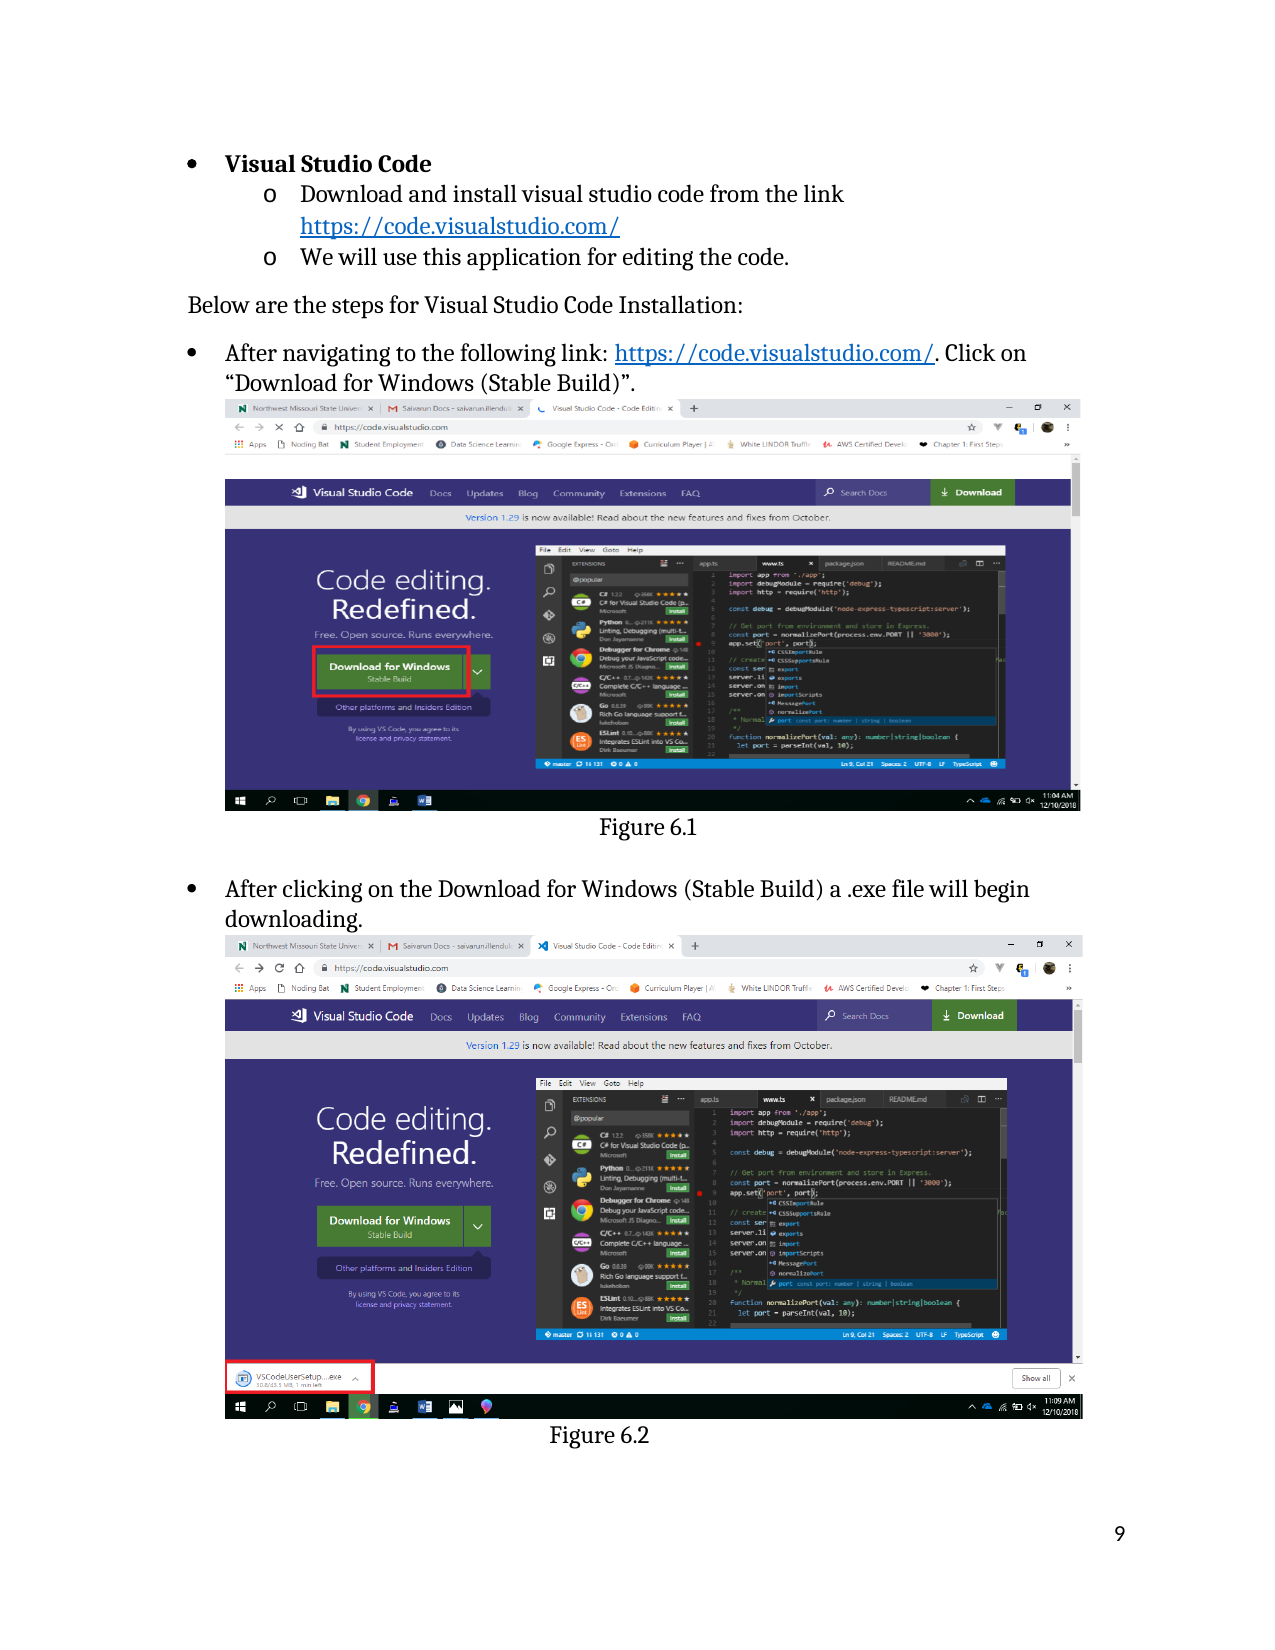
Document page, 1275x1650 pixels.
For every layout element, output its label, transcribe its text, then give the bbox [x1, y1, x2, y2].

picture [225, 399, 1081, 811]
list After navigating to the following link: https://code.visualstudio.com/. Click on “Download for Windows (Stable Build)”. [187, 339, 1125, 398]
list We will use this application for editing the code. [262, 242, 1125, 272]
list Figure 6.1 [225, 813, 1125, 841]
list After clicking on the Download for Windows (Stable Build) a .exe file will begin downloading. [187, 875, 1125, 934]
text Below are the steps for Visual Studio Code Installation: [187, 291, 1125, 320]
picture [225, 935, 1083, 1419]
list Figure 6.2 [225, 1421, 1125, 1449]
list Download and install visual studio code from the link https://code.visualstudio.com/ [262, 180, 1125, 241]
list Visual Studio Code [187, 150, 1125, 179]
